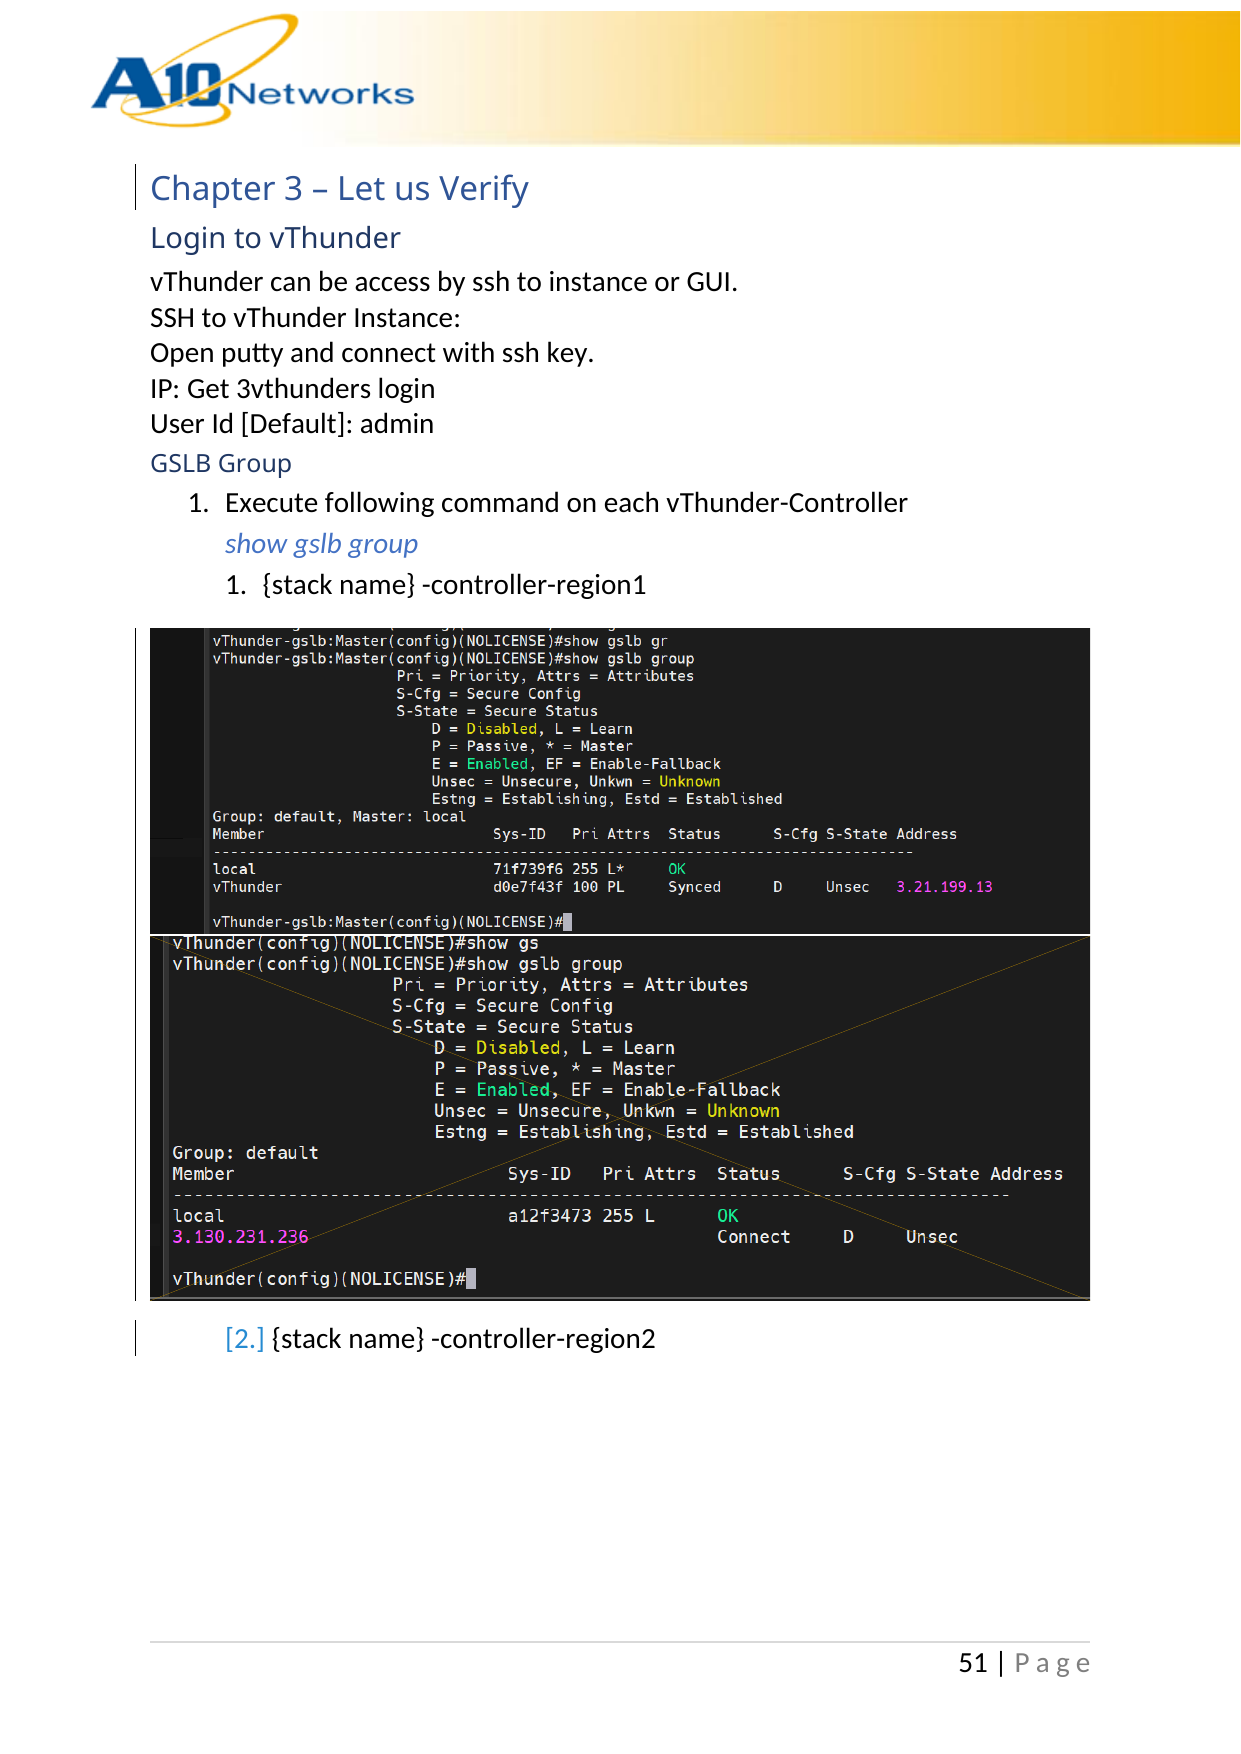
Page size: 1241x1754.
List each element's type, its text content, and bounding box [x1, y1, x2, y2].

text Open putty and connect with ssh key. [150, 334, 1090, 370]
list {stack name} -controller-region1 [225, 566, 1090, 602]
picture [150, 628, 1091, 934]
picture [0, 11, 1241, 147]
text SSH to vThunder Instance: [150, 299, 1090, 334]
picture [622, 937, 1091, 1300]
text vThunder can be access by ssh to instance or GUI. [150, 263, 1090, 299]
list Execute following command on each vThunder-Controller [187, 484, 1090, 520]
text IP: Get 3vthunders login [150, 370, 1090, 406]
text User Id [Default]: admin [150, 406, 1090, 441]
subtitle Chapter 3 – Let us Verify [150, 164, 1090, 210]
picture [153, 1119, 1087, 1301]
picture [150, 937, 618, 1300]
list {stack name} -controller-region2 [225, 1320, 1090, 1356]
list show gslb group [225, 525, 1090, 561]
subtitle GSLB Group [150, 445, 1090, 479]
picture [153, 936, 1087, 1117]
subtitle Login to vThunder [150, 217, 1090, 257]
